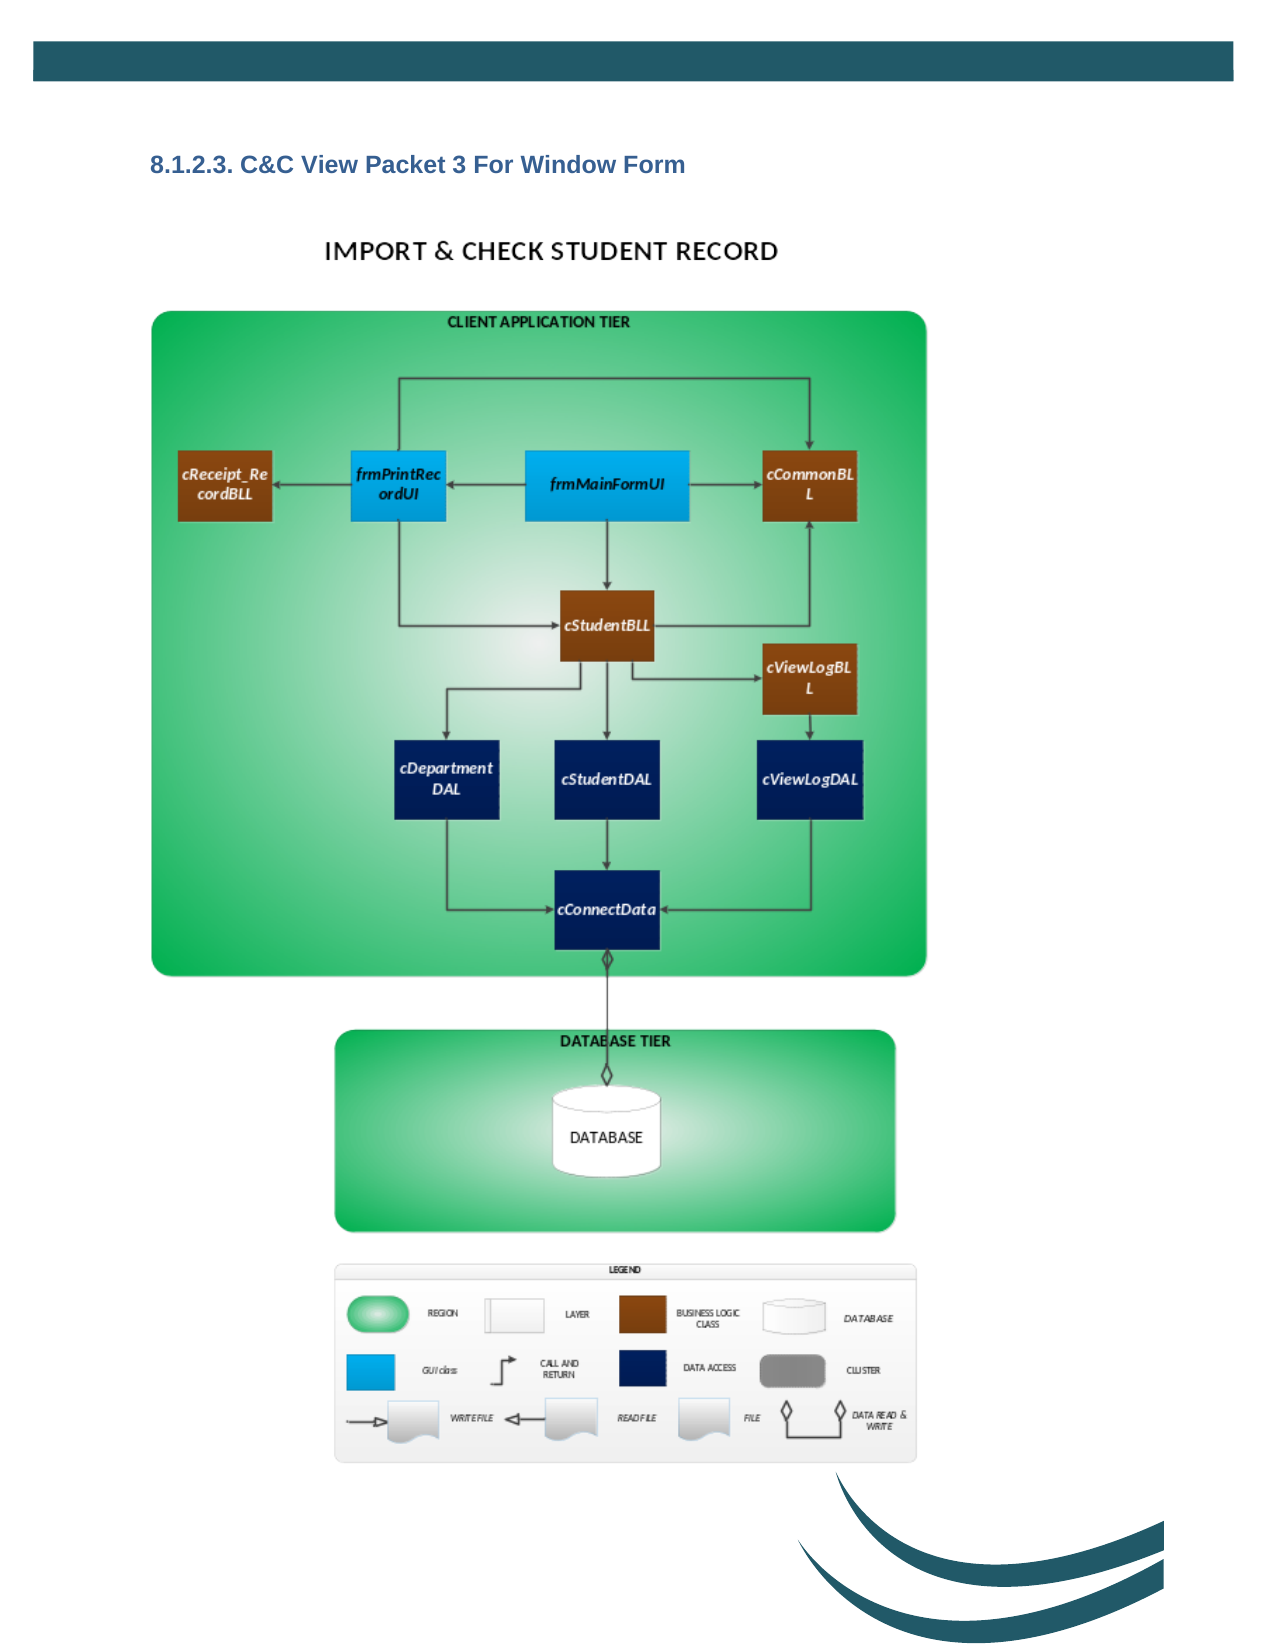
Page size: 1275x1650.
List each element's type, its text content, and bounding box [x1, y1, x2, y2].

subtitle C&C View Packet 3 For Window Form [150, 150, 1125, 179]
